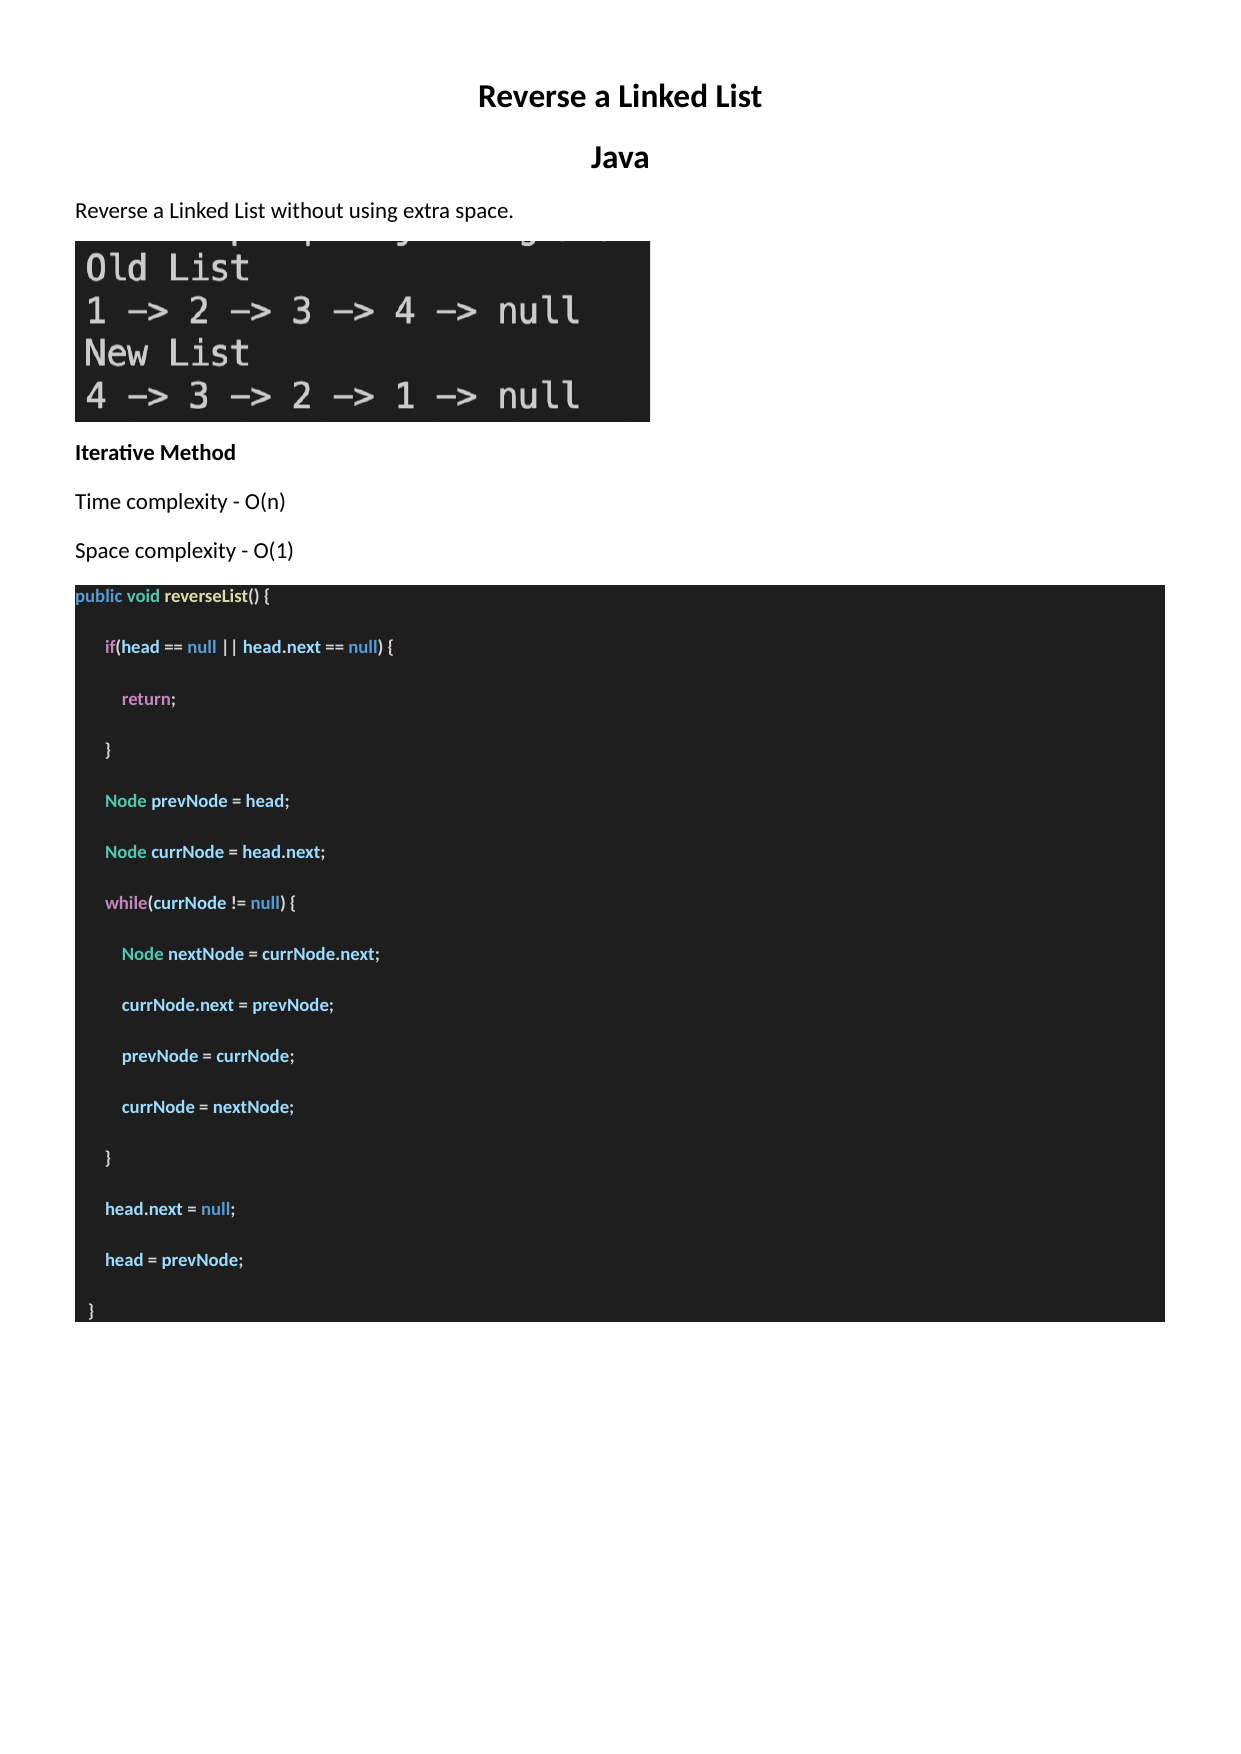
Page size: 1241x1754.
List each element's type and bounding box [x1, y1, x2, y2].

picture [75, 241, 651, 422]
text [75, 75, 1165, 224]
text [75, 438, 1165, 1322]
